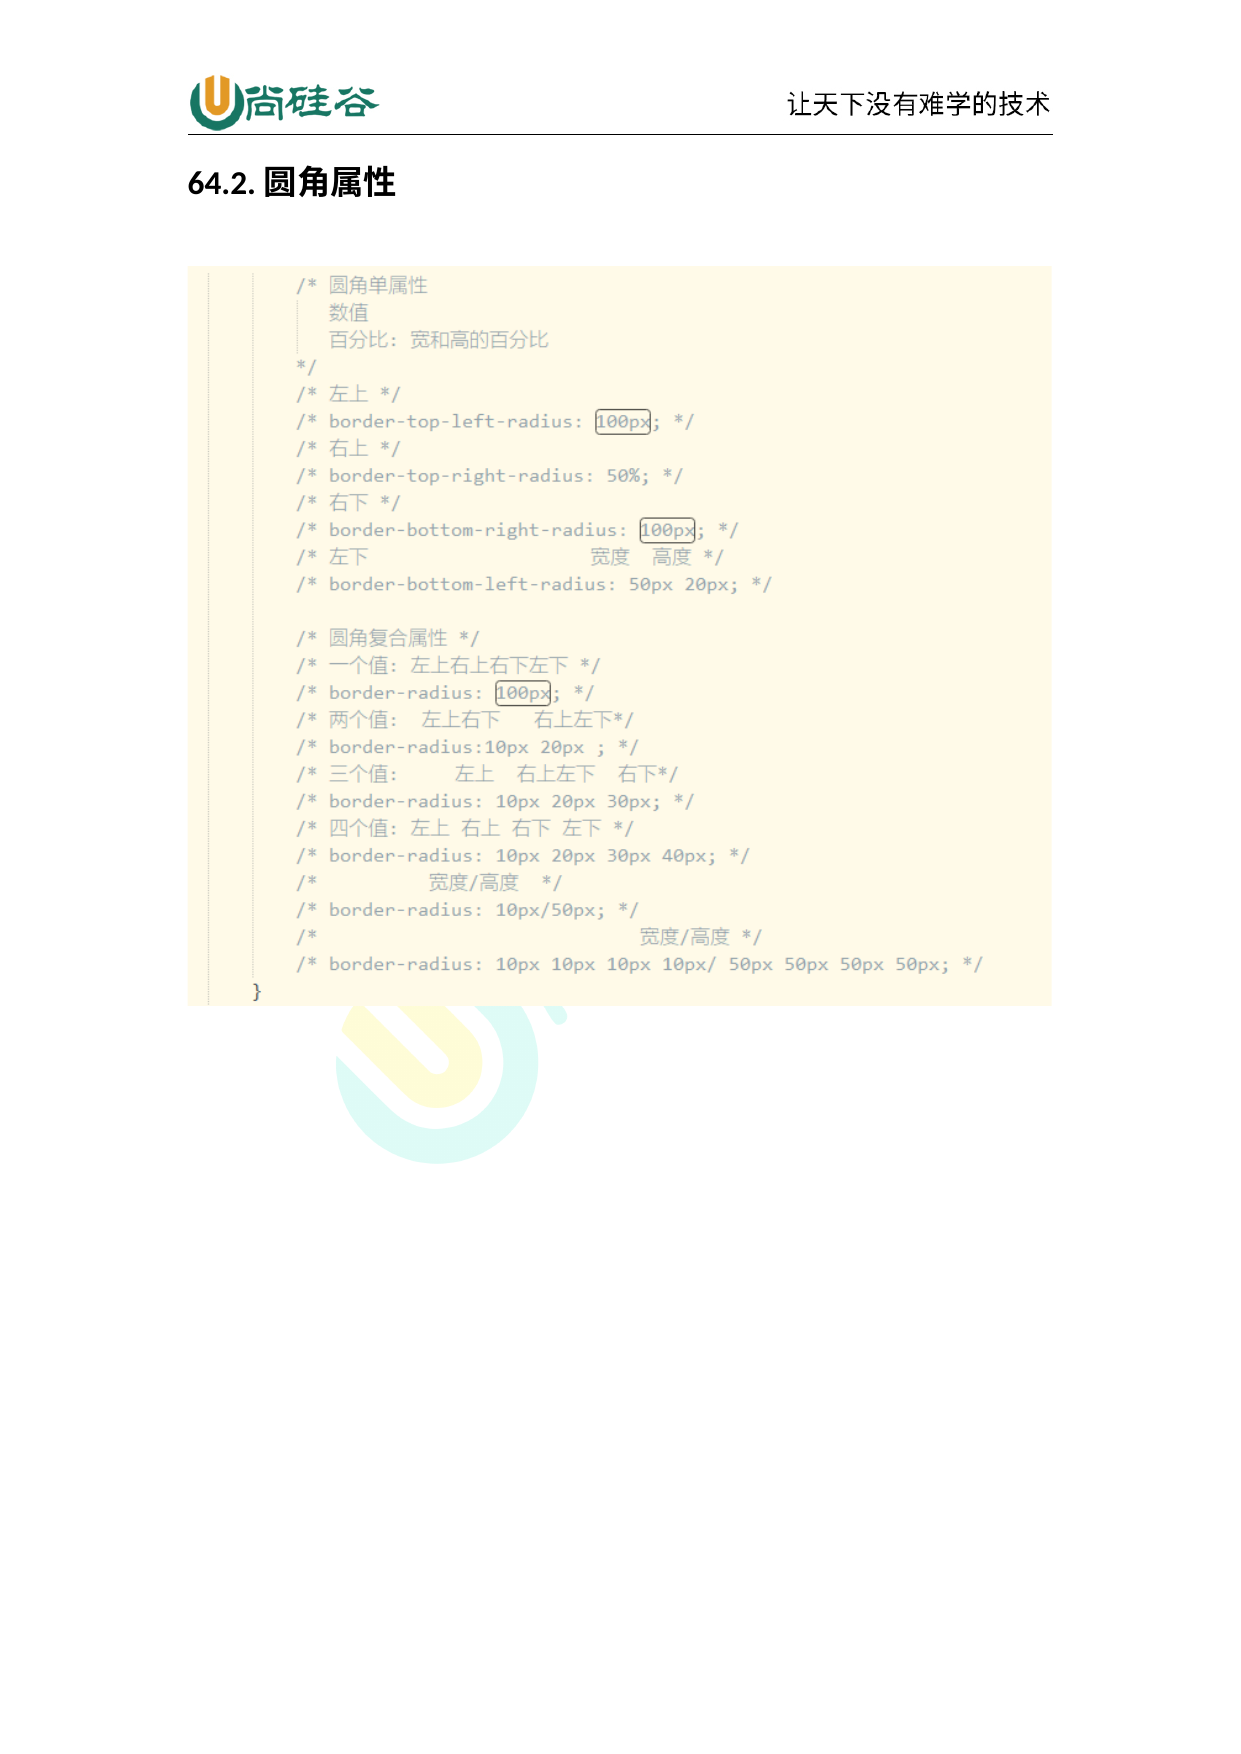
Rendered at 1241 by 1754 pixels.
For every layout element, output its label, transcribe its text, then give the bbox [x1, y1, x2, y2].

picture [187, 73, 1053, 132]
subtitle 圆角属性 [187, 156, 1053, 204]
picture [187, 266, 1052, 1006]
